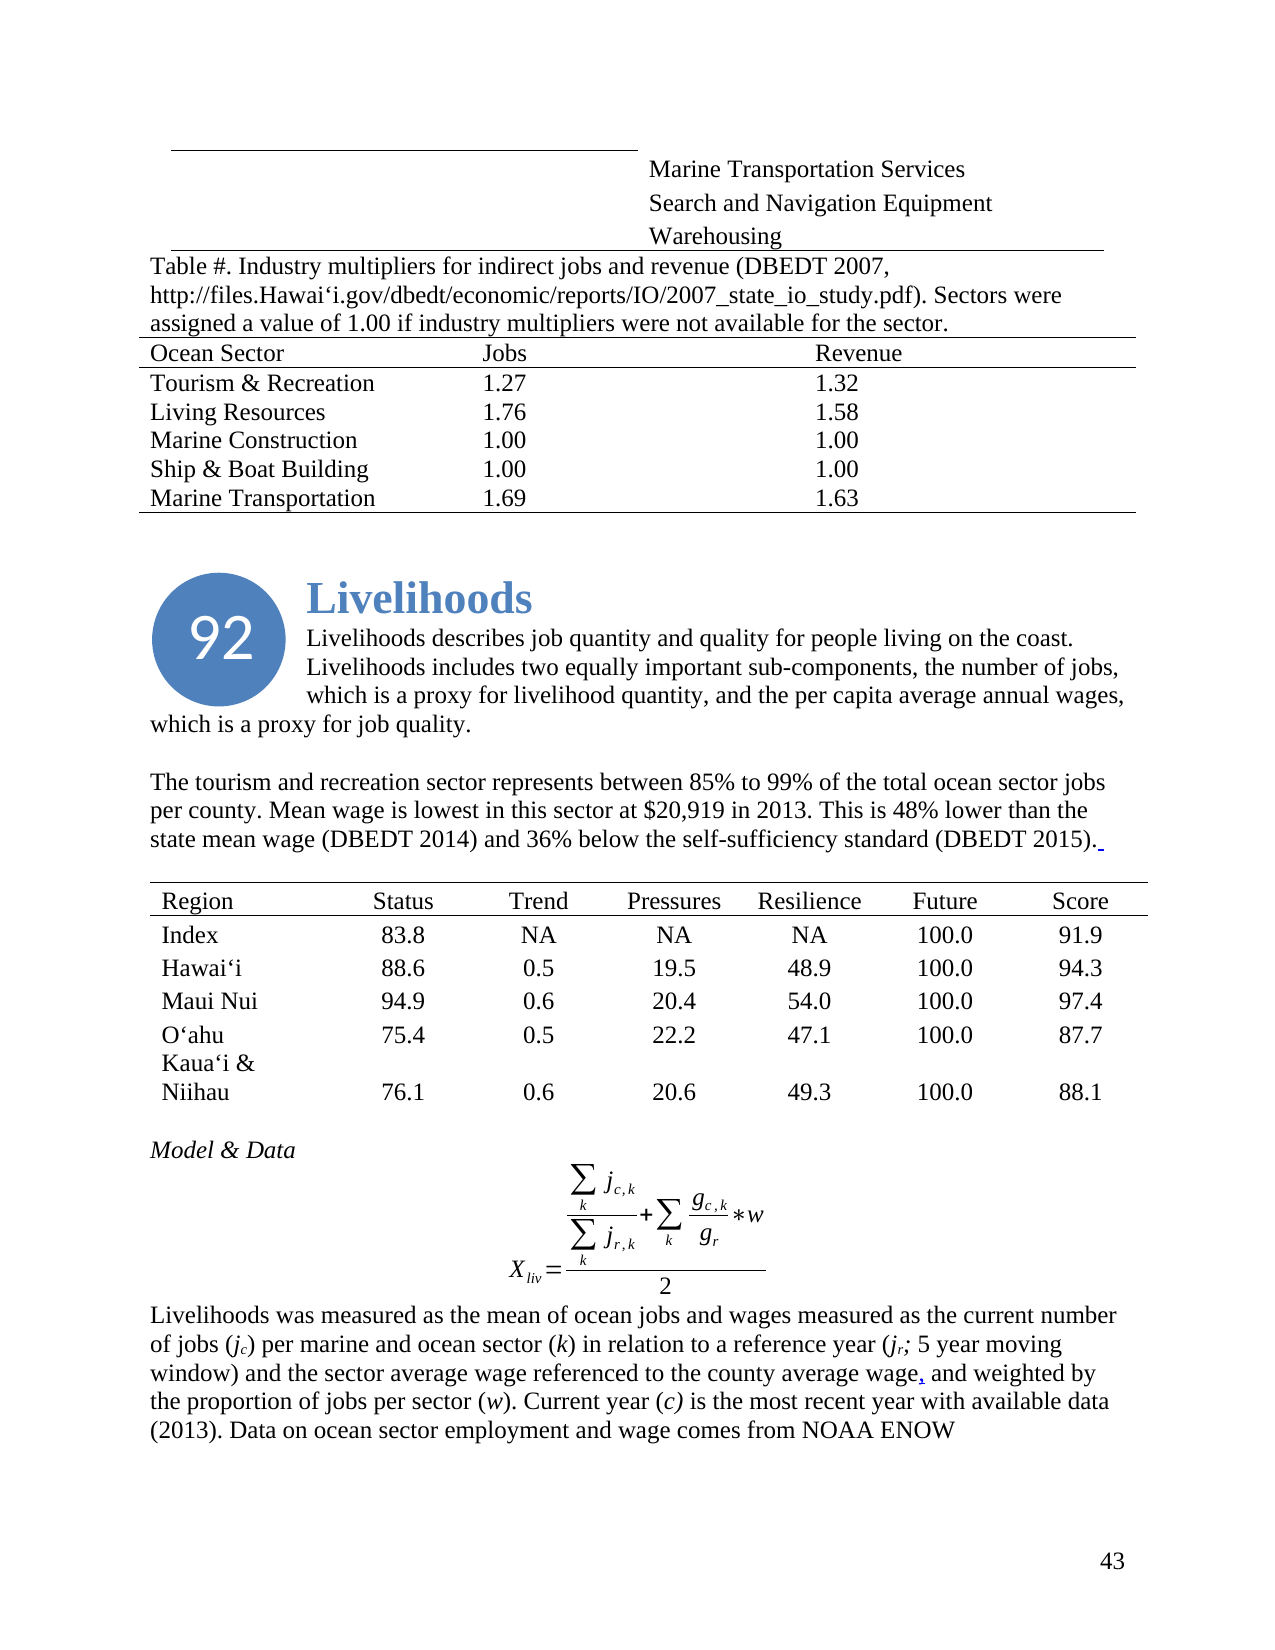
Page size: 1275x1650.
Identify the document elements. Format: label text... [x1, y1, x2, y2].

table_cell 1.00 [471, 426, 804, 454]
text The tourism and recreation sector represents between 85% to 99% of the total ocean sector jobs [150, 767, 1125, 796]
table_cell NA [471, 916, 606, 948]
text Table #. Industry multipliers for indirect jobs and revenue (DBEDT 2007, http://files.Hawaiʻi.gov/dbedt/economic/reports/IO/2007_state_io_study.pdf). Sectors were assigned a value of 1.00 if industry multipliers were not available for the sector. [150, 251, 1125, 337]
table_cell 1.00 [471, 454, 804, 483]
table_cell 22.2 [606, 1015, 742, 1048]
table_cell 1.27 [471, 368, 804, 397]
table_cell Hawaiʻi [150, 949, 335, 982]
table_cell 47.1 [742, 1015, 877, 1048]
table_cell 48.9 [742, 949, 877, 982]
table_cell 0.5 [471, 1015, 606, 1048]
table_cell 54.0 [742, 982, 877, 1015]
table_cell NA [606, 916, 742, 948]
table_header Jobs [471, 338, 804, 367]
table_cell 100.0 [877, 1049, 1012, 1106]
table_cell 94.3 [1013, 949, 1148, 982]
table_header Future [877, 883, 1012, 915]
text Livelihoods describes job quantity and quality for people living on the coast. Livelihoods includes two equally important sub-components, the number of jobs, which is a proxy for livelihood quantity, and the per capita average annual wages, which is a proxy for job quality. [150, 623, 1125, 738]
table_cell Ship & Boat Building [139, 454, 471, 483]
table_header Revenue [804, 338, 1136, 367]
table_cell 1.58 [804, 397, 1136, 426]
table_header Resilience [742, 883, 877, 915]
table_cell 19.5 [606, 949, 742, 982]
table_cell Kauaʻi & Niihau [150, 1049, 335, 1106]
table_cell 1.00 [804, 426, 1136, 454]
table_cell 1.63 [804, 483, 1136, 512]
table_cell 94.9 [335, 982, 471, 1015]
table_cell 1.32 [804, 368, 1136, 397]
table_cell Living Resources [139, 397, 471, 426]
table_header Pressures [606, 883, 742, 915]
table_cell Search and Navigation Equipment [638, 183, 1104, 217]
table_cell 97.4 [1013, 982, 1148, 1015]
table_cell 0.6 [471, 1049, 606, 1106]
table_cell Oʻahu [150, 1015, 335, 1048]
table_cell 76.1 [335, 1049, 471, 1106]
table_header Ocean Sector [139, 338, 471, 367]
table_cell 88.1 [1013, 1049, 1148, 1106]
text Model & Data [150, 1135, 1125, 1163]
table_cell 1.76 [471, 397, 804, 426]
table_cell 1.69 [471, 483, 804, 512]
table_cell 1.00 [804, 454, 1136, 483]
table_cell Tourism & Recreation [139, 368, 471, 397]
table_header Trend [471, 883, 606, 915]
table_cell 91.9 [1013, 916, 1148, 948]
table_cell Warehousing [638, 217, 1104, 250]
table_header Score [1013, 883, 1148, 915]
table_cell 88.6 [335, 949, 471, 982]
table_cell Index [150, 916, 335, 948]
text Livelihoods [150, 570, 1125, 623]
table_cell Marine Transportation Services [638, 150, 1104, 183]
table_cell 100.0 [877, 949, 1012, 982]
table_cell 100.0 [877, 982, 1012, 1015]
table_cell 100.0 [877, 1015, 1012, 1048]
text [150, 1300, 1125, 1444]
table_cell NA [742, 916, 877, 948]
table_cell 75.4 [335, 1015, 471, 1048]
table_cell 100.0 [877, 916, 1012, 948]
table_cell Maui Nui [150, 982, 335, 1015]
table_cell 49.3 [742, 1049, 877, 1106]
table_cell 83.8 [335, 916, 471, 948]
table_cell 20.4 [606, 982, 742, 1015]
table_cell Marine Transportation [139, 483, 471, 512]
table_cell 0.5 [471, 949, 606, 982]
table_cell 0.6 [471, 982, 606, 1015]
text per county. Mean wage is lowest in this sector at $20,919 in 2013. This is 48% lower than the state mean wage (DBEDT 2014) and 36% below the self-sufficiency standard (DBEDT 2015). [150, 796, 1125, 853]
table_header Region [150, 883, 335, 915]
table_header Status [335, 883, 471, 915]
table_cell Marine Construction [139, 426, 471, 454]
table_cell 87.7 [1013, 1015, 1148, 1048]
table_cell 20.6 [606, 1049, 742, 1106]
